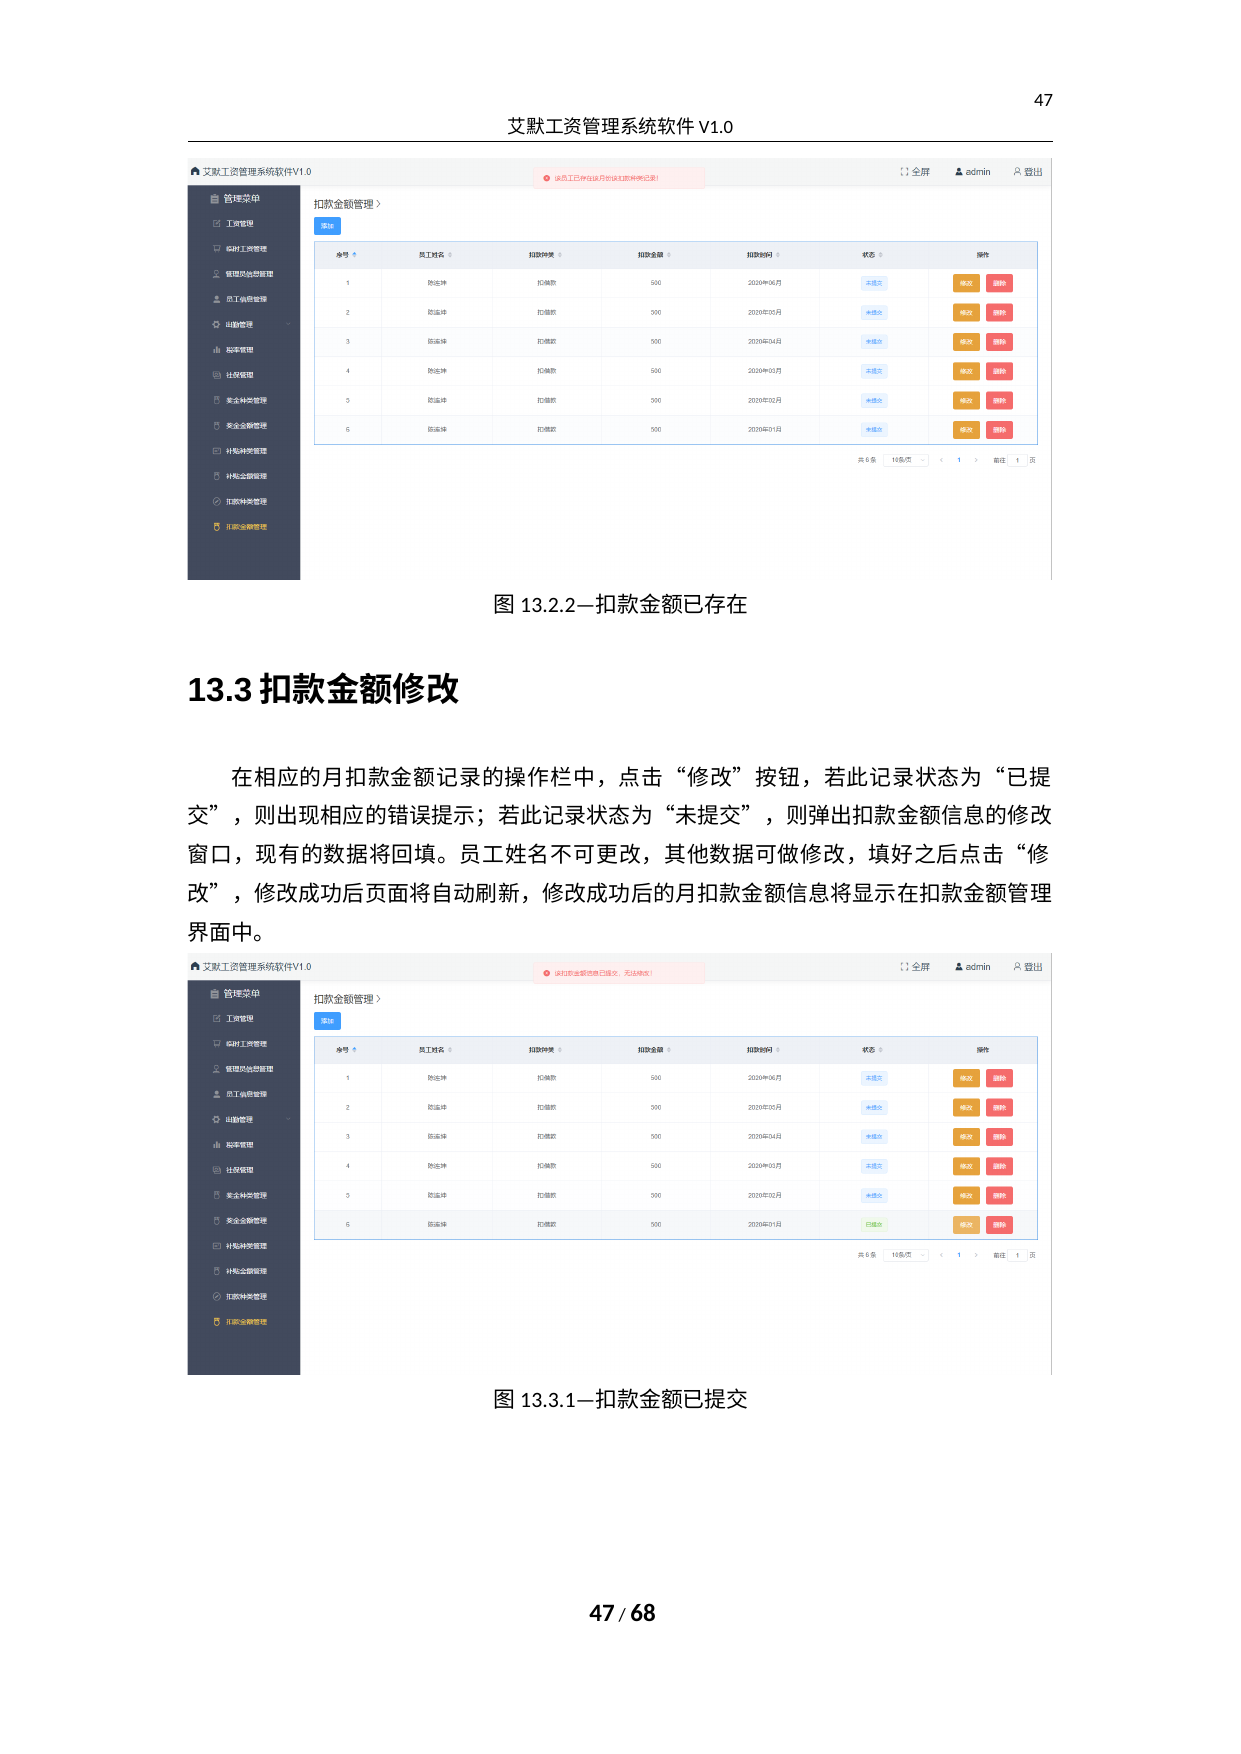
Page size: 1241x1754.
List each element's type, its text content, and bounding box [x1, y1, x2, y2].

subtitle 13.3扣款金额修改 [187, 654, 1053, 719]
text 图13.3.1—扣款金额已提交 [187, 1381, 1053, 1414]
picture [187, 158, 1052, 580]
text 图13.2.2—扣款金额已存在 [187, 586, 1053, 619]
picture [187, 953, 1052, 1375]
text 在相应的月扣款金额记录的操作栏中，点击“修改”按钮，若此记录状态为“已提交”，则出现相应的错误提示；若此记录状态为“未提交”，则弹出扣款金额信息的修改窗口，现有的数据将回填。员工姓名不可更改，其他数据可做修改，填好之后点击“修改”，修改成功后页面将自动刷新，修改成功后的月扣款金额信息将显示在扣款金额管理界面中。 [187, 759, 1053, 947]
